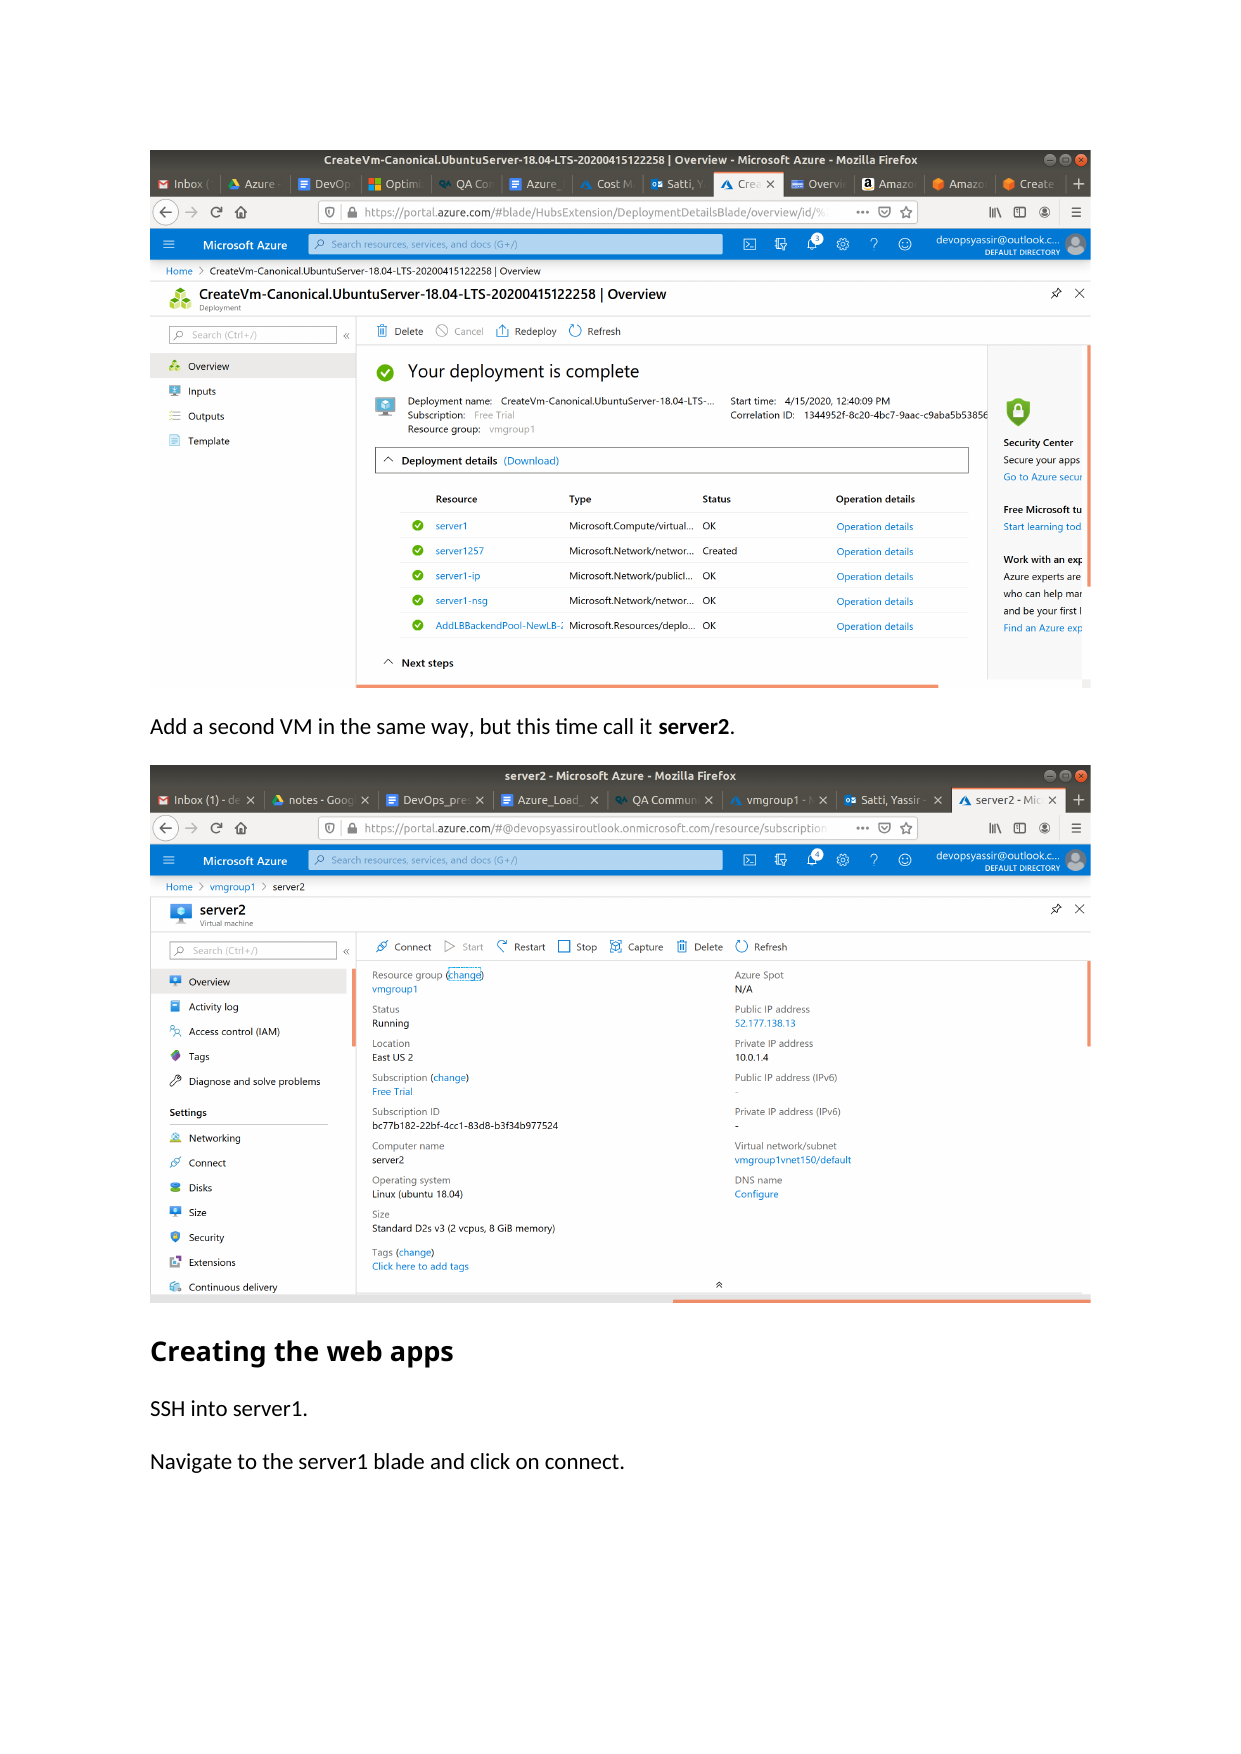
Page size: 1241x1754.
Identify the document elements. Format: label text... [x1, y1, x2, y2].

text Add a second VM in the same way, but this time call it server2. [150, 712, 1090, 741]
picture [150, 765, 1091, 1303]
subtitle Creating the web apps [150, 1332, 1090, 1369]
text Navigate to the server1 blade and click on connect. [150, 1447, 1090, 1475]
picture [150, 150, 1091, 688]
text SSH into server1. [150, 1394, 1090, 1422]
